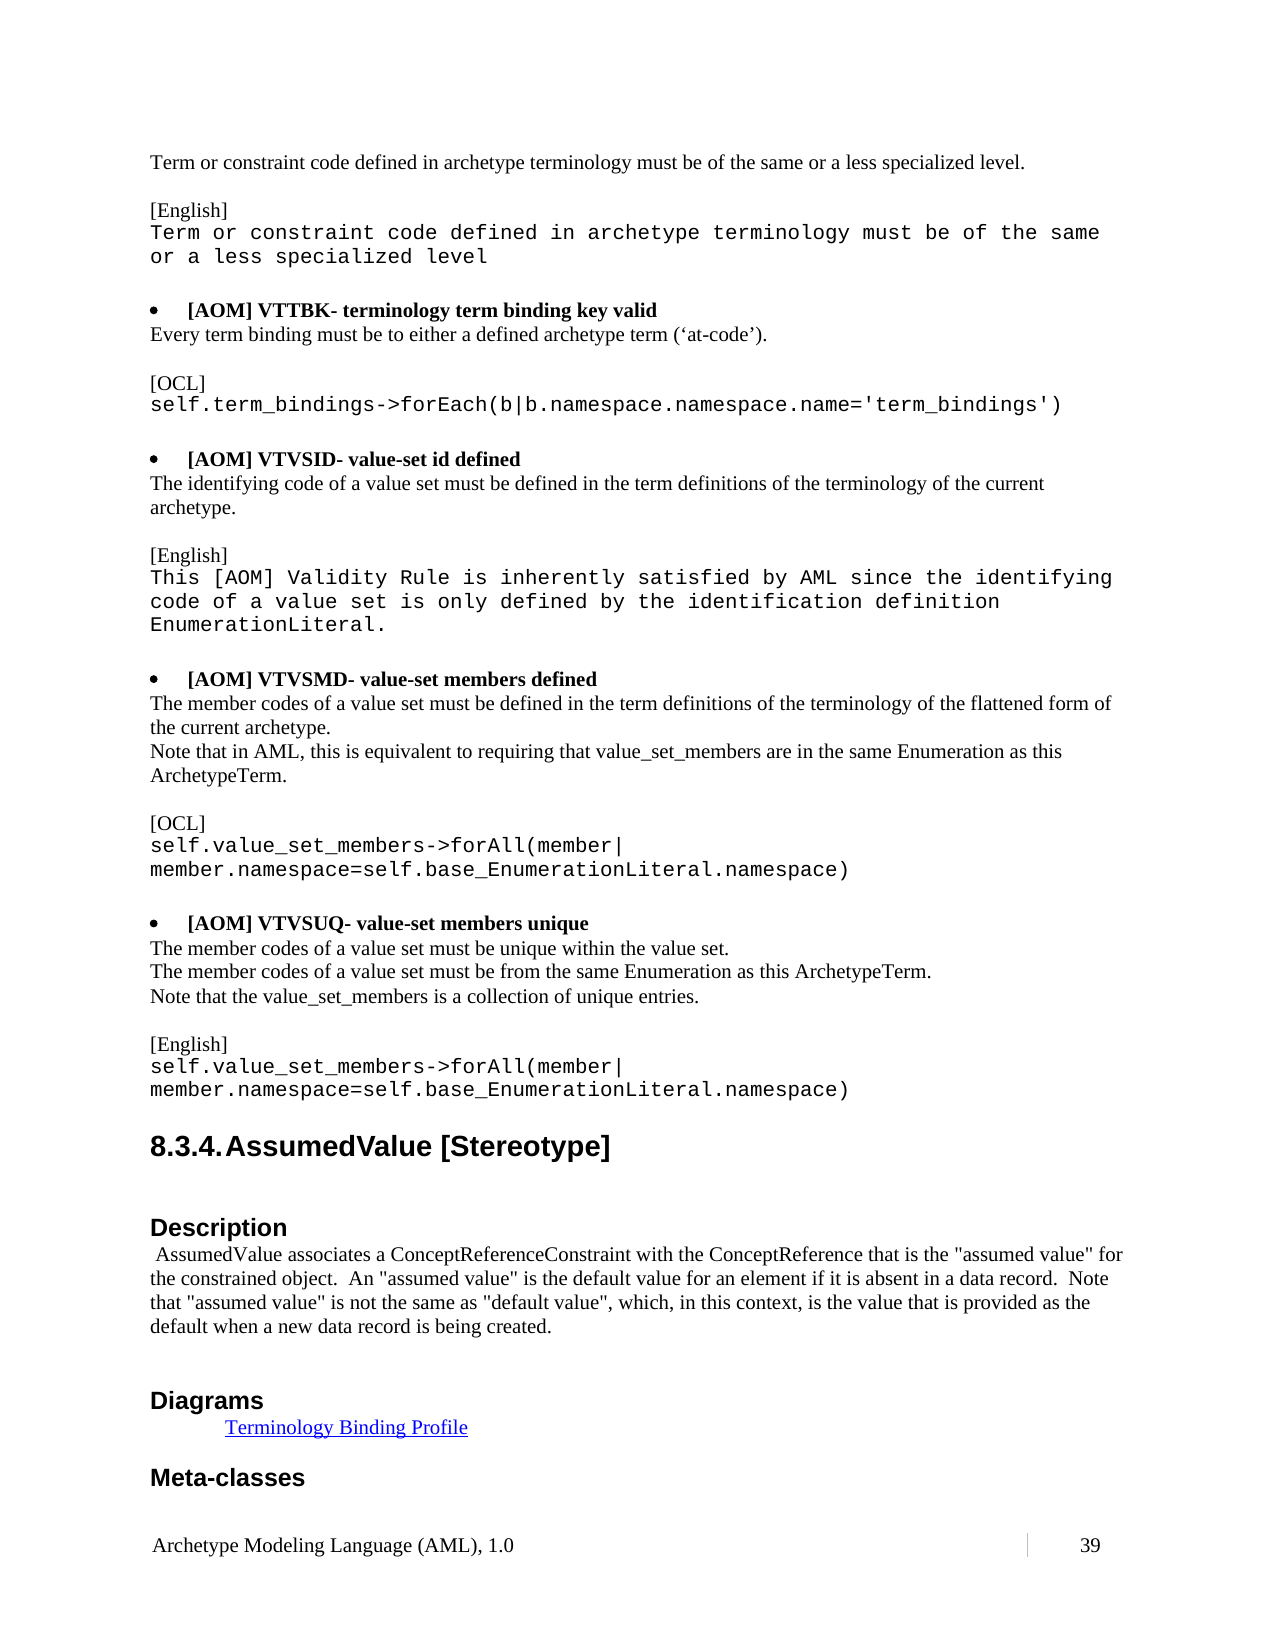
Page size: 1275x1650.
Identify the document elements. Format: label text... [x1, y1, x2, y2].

text The member codes of a value set must be defined in the term definitions of the terminology of the flattened form of the current archetype. [150, 691, 1125, 739]
text Terminology Binding Profile [225, 1415, 1125, 1439]
text Term or constraint code defined in archetype terminology must be of the same or a less specialized level [150, 222, 1125, 269]
text [English] [150, 543, 1125, 567]
text The member codes of a value set must be unique within the value set. [150, 935, 1125, 959]
text Diagrams [150, 1386, 1125, 1415]
text self.value_set_members->forAll(member|member.namespace=self.base_EnumerationLiteral.namespace) [150, 835, 1125, 883]
list [AOM] VTVSUQ- value-set members unique [150, 911, 1125, 935]
text self.value_set_members->forAll(member|member.namespace=self.base_EnumerationLiteral.namespace) [150, 1056, 1125, 1103]
text Every term binding must be to either a defined archetype term (‘at-code’). [150, 322, 1125, 346]
list [AOM] VTTBK- terminology term binding key valid [150, 298, 1125, 322]
text [English] [150, 1032, 1125, 1056]
text The identifying code of a value set must be defined in the term definitions of the terminology of the current archetype. [150, 471, 1125, 519]
text The member codes of a value set must be from the same Enumeration as this ArchetypeTerm. [150, 959, 1125, 983]
text Meta-classes [150, 1463, 1125, 1492]
text Note that the value_set_members is a collection of unique entries. [150, 983, 1125, 1008]
text Term or constraint code defined in archetype terminology must be of the same or a less specialized level. [150, 150, 1125, 174]
subtitle AssumedValue [Stereotype] [150, 1128, 1125, 1162]
text Note that in AML, this is equivalent to requiring that value_set_members are in the same Enumeration as this ArchetypeTerm. [150, 739, 1125, 787]
text [English] [150, 198, 1125, 222]
text This [AOM] Validity Rule is inherently satisfied by AML since the identifying code of a value set is only defined by the identification definition EnumerationLiteral. [150, 567, 1125, 638]
text self.term_bindings->forEach(b|b.namespace.namespace.name='term_bindings') [150, 394, 1125, 418]
text [OCL] [150, 811, 1125, 835]
text AssumedValue associates a ConceptReferenceConstraint with the ConceptReference that is the "assumed value" for the constrained object. An "assumed value" is the default value for an element if it is absent in a data record. Note that "assumed value" is not the same as "default value", which, in this context, is the value that is provided as the default when a new data record is being created. [150, 1242, 1125, 1338]
text Description [150, 1213, 1125, 1242]
list [AOM] VTVSMD- value-set members defined [150, 667, 1125, 691]
text [OCL] [150, 370, 1125, 394]
list [AOM] VTVSID- value-set id defined [150, 447, 1125, 471]
